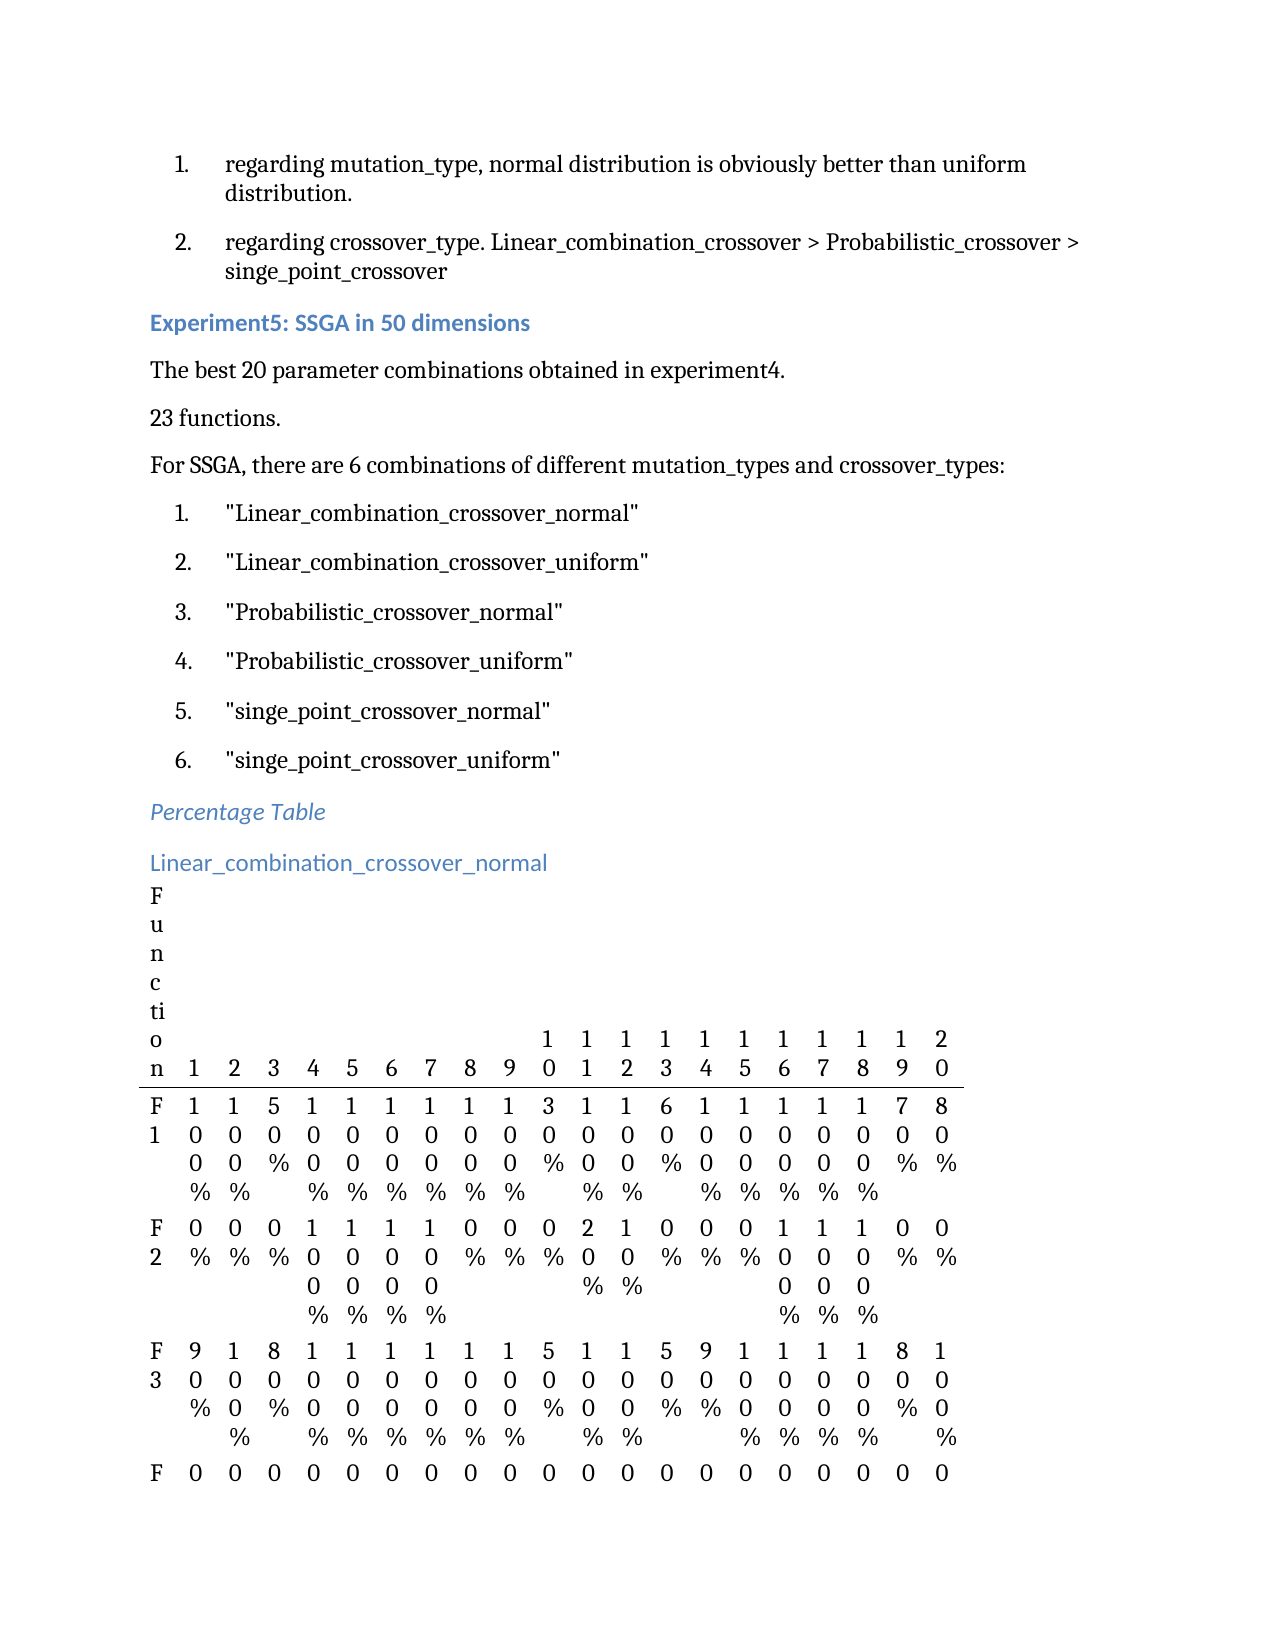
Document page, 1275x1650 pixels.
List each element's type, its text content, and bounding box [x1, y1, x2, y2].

table_cell 100% [846, 1333, 885, 1456]
table_cell 100% [414, 1088, 453, 1211]
list "Probabilistic_crossover_normal" [175, 598, 1125, 626]
table_header 1 [178, 878, 217, 1087]
table_cell 90% [689, 1333, 728, 1456]
list "singe_point_crossover_uniform" [175, 746, 1125, 775]
table_cell 0% [531, 1456, 571, 1488]
table_cell 100% [571, 1333, 610, 1456]
table_cell 100% [217, 1333, 257, 1456]
table_cell 0% [531, 1211, 571, 1333]
table_cell 0% [924, 1211, 963, 1333]
table_cell 0% [728, 1211, 767, 1333]
table_cell 100% [335, 1211, 374, 1333]
table_cell 100% [335, 1333, 374, 1456]
table_cell 0% [257, 1456, 296, 1488]
table_header 17 [806, 878, 846, 1087]
table_cell 100% [178, 1088, 217, 1211]
table_cell 0% [257, 1211, 296, 1333]
table_header 6 [374, 878, 413, 1087]
table_cell 0% [689, 1211, 728, 1333]
list "Linear_combination_crossover_normal" [175, 498, 1125, 527]
table_header 15 [728, 878, 767, 1087]
table_cell 50% [531, 1333, 571, 1456]
table_cell 80% [924, 1088, 963, 1211]
list "Probabilistic_crossover_uniform" [175, 647, 1125, 676]
text The best 20 parameter combinations obtained in experiment4. [150, 356, 1125, 385]
table_cell 0% [492, 1211, 531, 1333]
table_cell 80% [885, 1333, 924, 1456]
table_header 7 [414, 878, 453, 1087]
table_cell 100% [374, 1211, 413, 1333]
table_cell 100% [296, 1088, 335, 1211]
table_cell 100% [610, 1088, 649, 1211]
table_cell 100% [492, 1088, 531, 1211]
table_cell 0% [296, 1456, 335, 1488]
table_cell 100% [217, 1088, 257, 1211]
table_cell 0% [649, 1211, 688, 1333]
table_cell 90% [178, 1333, 217, 1456]
table_cell 0% [767, 1456, 806, 1488]
table_cell 0% [453, 1211, 492, 1333]
table_header 14 [689, 878, 728, 1087]
table_cell 100% [846, 1088, 885, 1211]
table_header 13 [649, 878, 688, 1087]
table_header 12 [610, 878, 649, 1087]
table_cell 0% [728, 1456, 767, 1488]
table_cell F4 [139, 1456, 178, 1488]
table_cell 80% [257, 1333, 296, 1456]
table_cell 100% [296, 1211, 335, 1333]
table_cell 100% [492, 1333, 531, 1456]
table_cell 0% [217, 1211, 257, 1333]
table_header 3 [257, 878, 296, 1087]
table_header 4 [296, 878, 335, 1087]
table_cell 100% [335, 1088, 374, 1211]
table_header 11 [571, 878, 610, 1087]
table_cell 100% [767, 1333, 806, 1456]
table_cell 0% [885, 1211, 924, 1333]
table_cell 0% [178, 1456, 217, 1488]
table_cell 100% [846, 1211, 885, 1333]
table_cell 100% [767, 1088, 806, 1211]
table_cell 20% [571, 1211, 610, 1333]
table_header 20 [924, 878, 963, 1087]
table_cell 50% [649, 1333, 688, 1456]
table_header Function [139, 878, 178, 1087]
table_cell 100% [806, 1211, 846, 1333]
table_cell 70% [885, 1088, 924, 1211]
text For SSGA, there are 6 combinations of different mutation_types and crossover_types: [150, 451, 1125, 480]
table_cell 100% [689, 1088, 728, 1211]
table_cell 100% [767, 1211, 806, 1333]
table_cell 0% [610, 1456, 649, 1488]
table_cell 0% [217, 1456, 257, 1488]
table_header 19 [885, 878, 924, 1087]
subtitle Experiment5: SSGA in 50 dimensions [150, 307, 1125, 337]
table_cell 100% [453, 1088, 492, 1211]
table_cell 0% [846, 1456, 885, 1488]
table_header 9 [492, 878, 531, 1087]
table_cell 100% [806, 1333, 846, 1456]
table_cell 0% [374, 1456, 413, 1488]
list regarding crossover_type. Linear_combination_crossover > Probabilistic_crossover > singe_point_crossover [175, 228, 1125, 286]
list "singe_point_crossover_normal" [175, 697, 1125, 726]
table_cell 0% [178, 1211, 217, 1333]
table_header 5 [335, 878, 374, 1087]
table_cell 30% [531, 1088, 571, 1211]
table_cell 100% [728, 1333, 767, 1456]
table_cell 100% [806, 1088, 846, 1211]
table_cell 100% [728, 1088, 767, 1211]
table_cell 50% [257, 1088, 296, 1211]
table_header 10 [531, 878, 571, 1087]
table_cell 0% [924, 1456, 963, 1488]
table_cell 0% [492, 1456, 531, 1488]
list regarding mutation_type, normal distribution is obviously better than uniform distribution. [175, 150, 1125, 207]
subtitle Linear_combination_crossover_normal [150, 847, 1125, 878]
table_cell 0% [414, 1456, 453, 1488]
table_cell 0% [453, 1456, 492, 1488]
table_cell 100% [924, 1333, 963, 1456]
table_cell 100% [374, 1088, 413, 1211]
table_cell 10% [610, 1211, 649, 1333]
table_cell 0% [649, 1456, 688, 1488]
table_cell F1 [139, 1088, 178, 1211]
table_cell 100% [296, 1333, 335, 1456]
table_cell 100% [414, 1333, 453, 1456]
table_cell 60% [649, 1088, 688, 1211]
table_cell 0% [335, 1456, 374, 1488]
table_header 8 [453, 878, 492, 1087]
table_cell 100% [453, 1333, 492, 1456]
table_cell F3 [139, 1333, 178, 1456]
table_cell F2 [139, 1211, 178, 1333]
table_cell 100% [610, 1333, 649, 1456]
subtitle Percentage Table [150, 796, 1125, 826]
table_cell 0% [689, 1456, 728, 1488]
text 23 functions. [150, 403, 1125, 432]
list "Linear_combination_crossover_uniform" [175, 548, 1125, 577]
table_cell 0% [885, 1456, 924, 1488]
table_cell 100% [374, 1333, 413, 1456]
table_cell 100% [414, 1211, 453, 1333]
table_header 18 [846, 878, 885, 1087]
table_cell 0% [806, 1456, 846, 1488]
table_cell 0% [571, 1456, 610, 1488]
table_header 16 [767, 878, 806, 1087]
table_cell 100% [571, 1088, 610, 1211]
table_header 2 [217, 878, 257, 1087]
